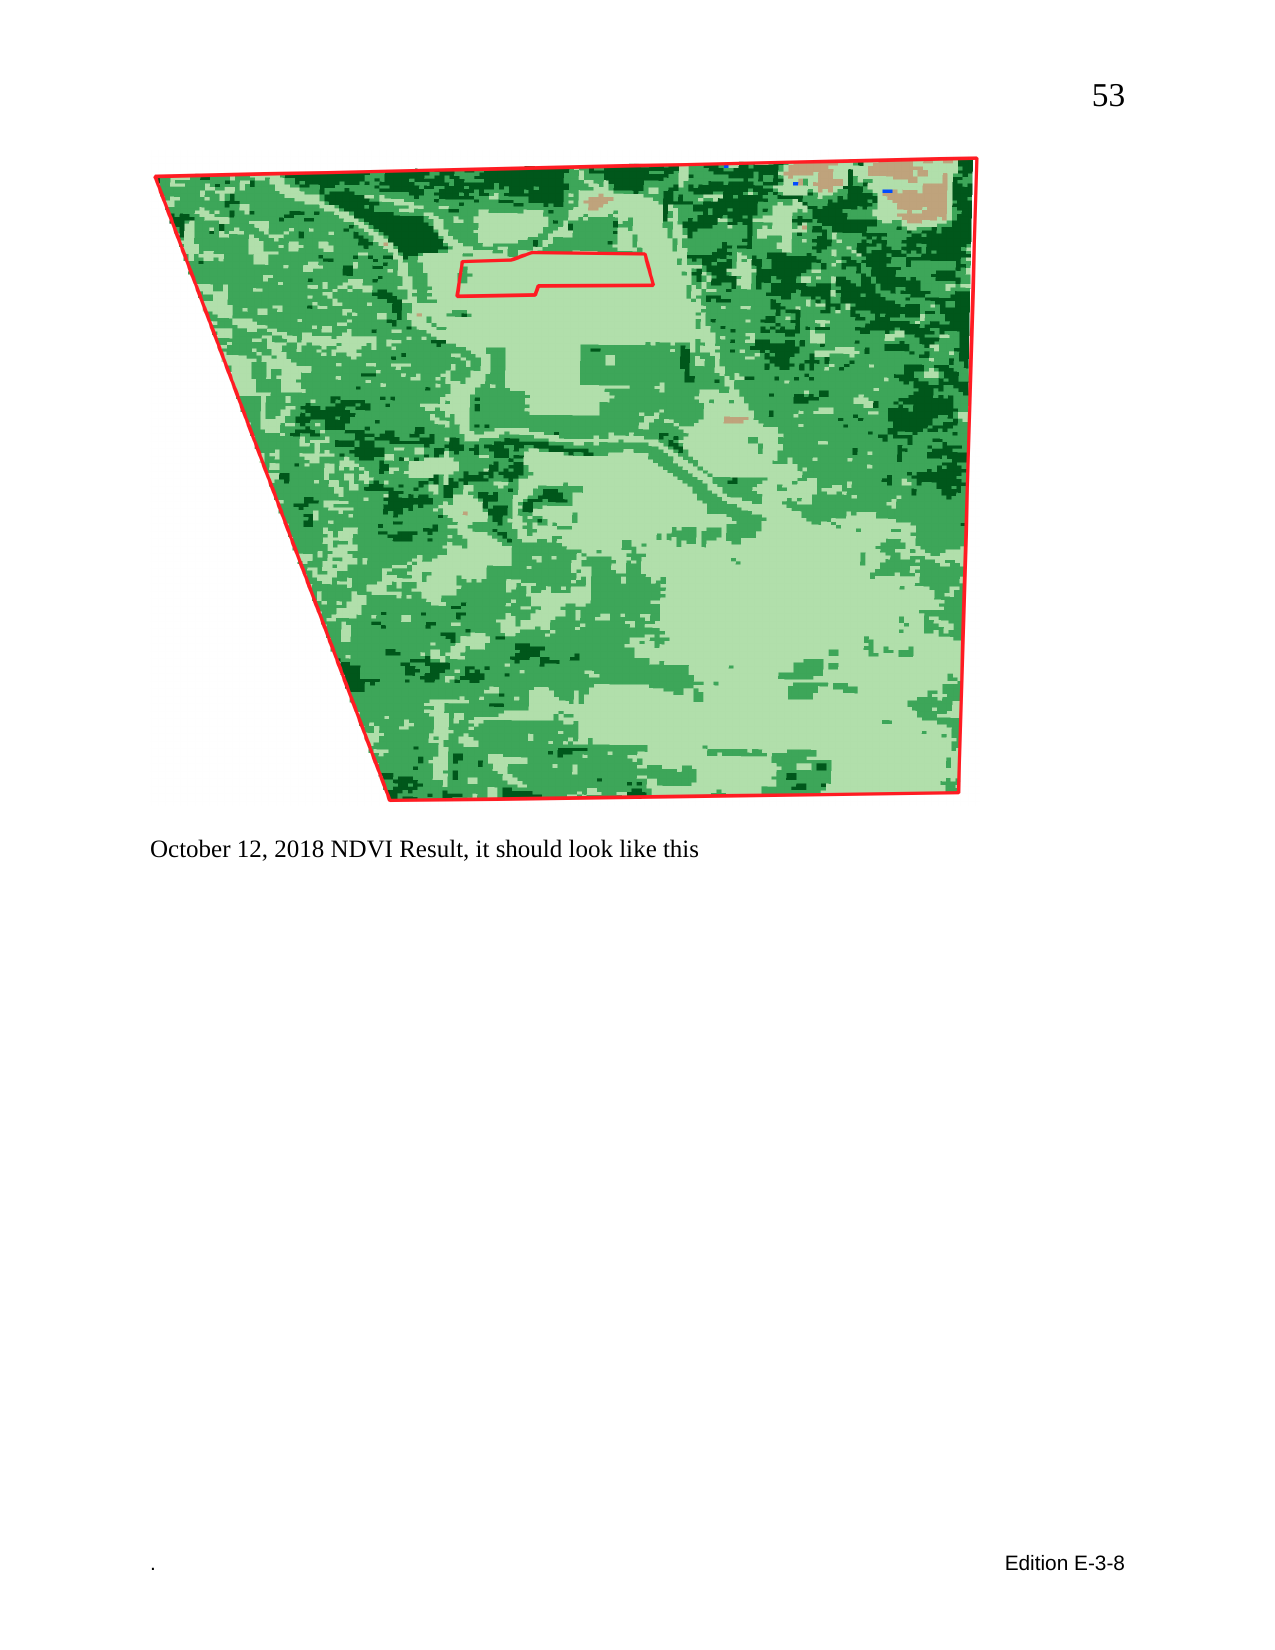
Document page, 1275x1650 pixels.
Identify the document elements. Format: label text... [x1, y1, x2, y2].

picture [150, 150, 980, 806]
text October 12, 2018 NDVI Result, it should look like this [150, 834, 1125, 863]
